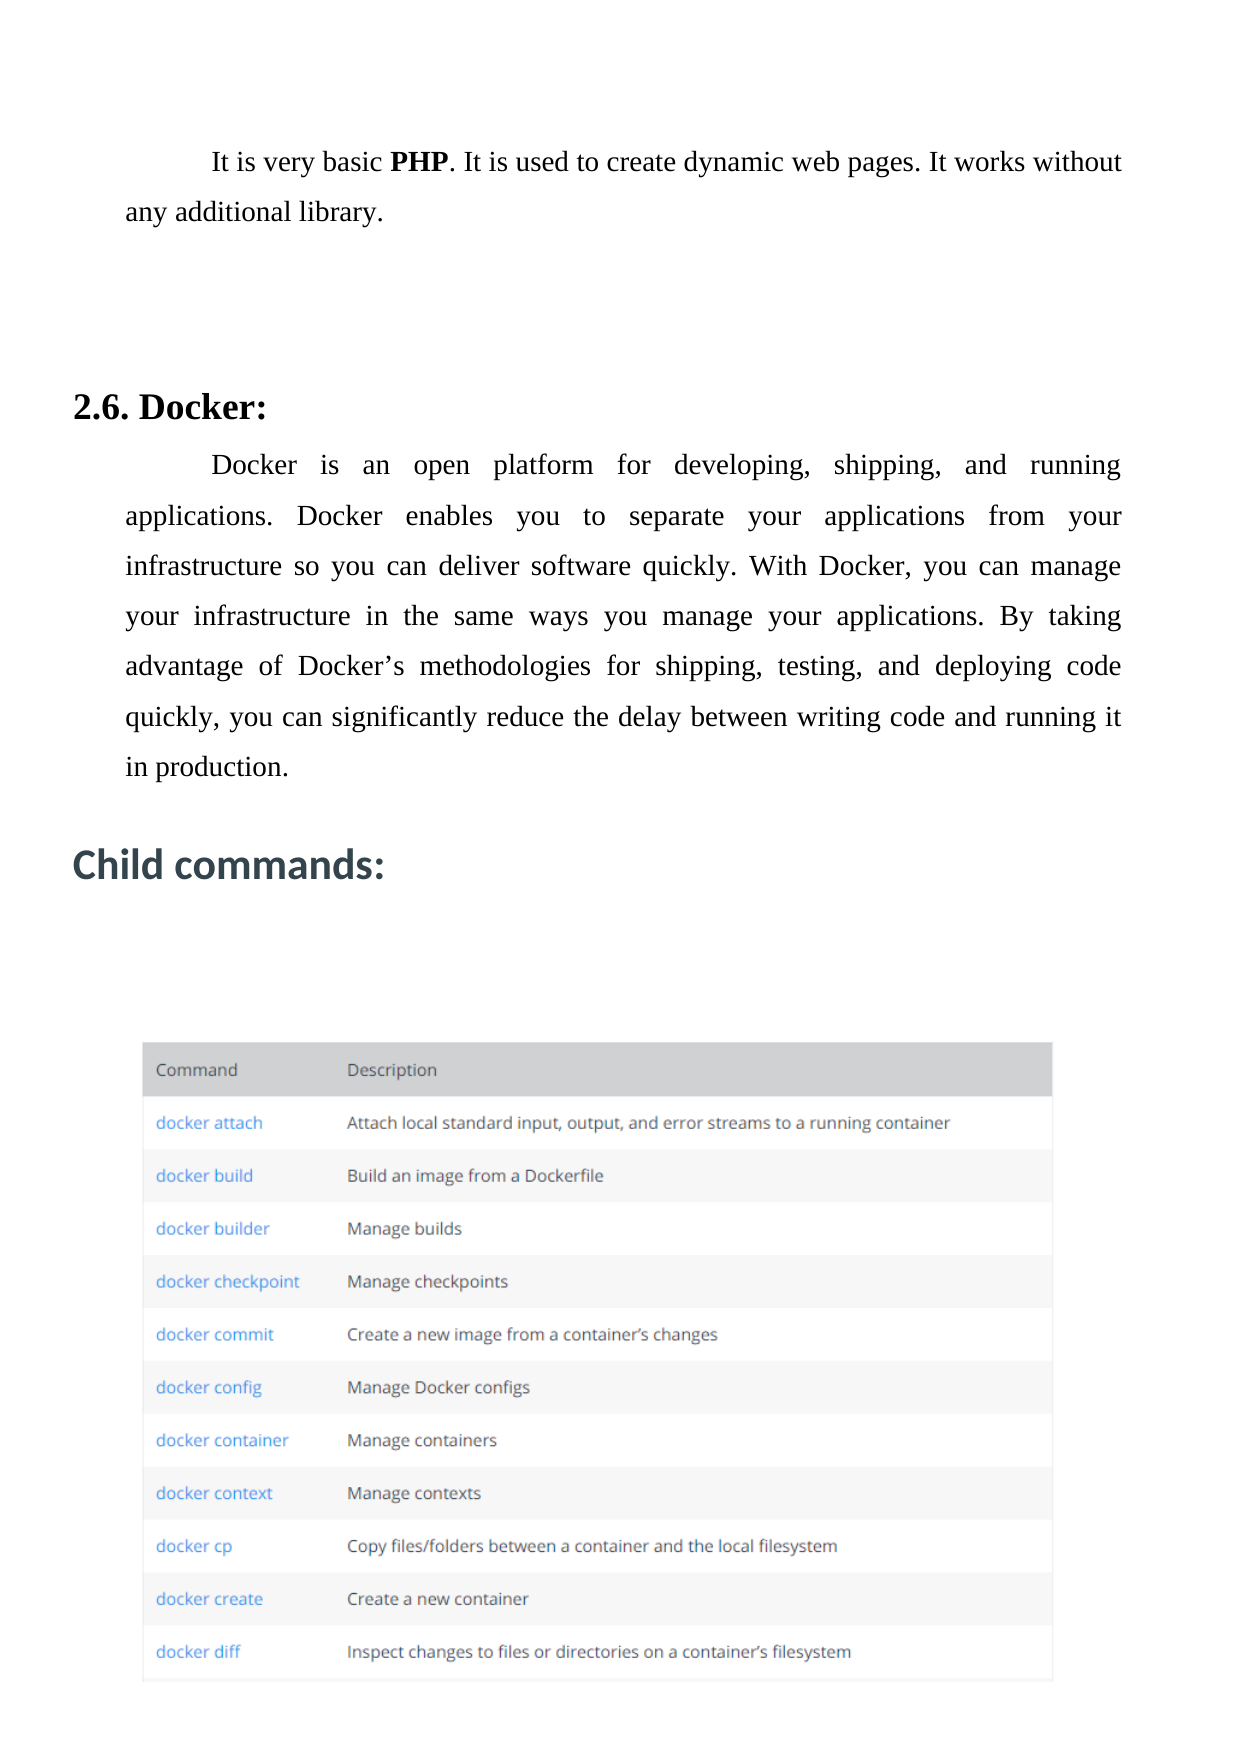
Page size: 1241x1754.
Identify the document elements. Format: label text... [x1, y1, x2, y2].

text Docker is an open platform for developing, shipping, and running applications. Docker enables you to separate your applications from your infrastructure so you can deliver software quickly. With Docker, you can manage your infrastructure in the same ways you manage your applications. By taking advantage of Docker’s methodologies for shipping, testing, and deploying code quickly, you can significantly reduce the delay between writing code and running it in production. [125, 447, 1122, 783]
text It is very basic PHP. It is used to create dynamic web pages. It works without any additional library. [125, 144, 1122, 228]
list 2.6. Docker: [73, 384, 1123, 427]
subtitle Child commands: [73, 831, 1176, 890]
picture [139, 1040, 1057, 1682]
